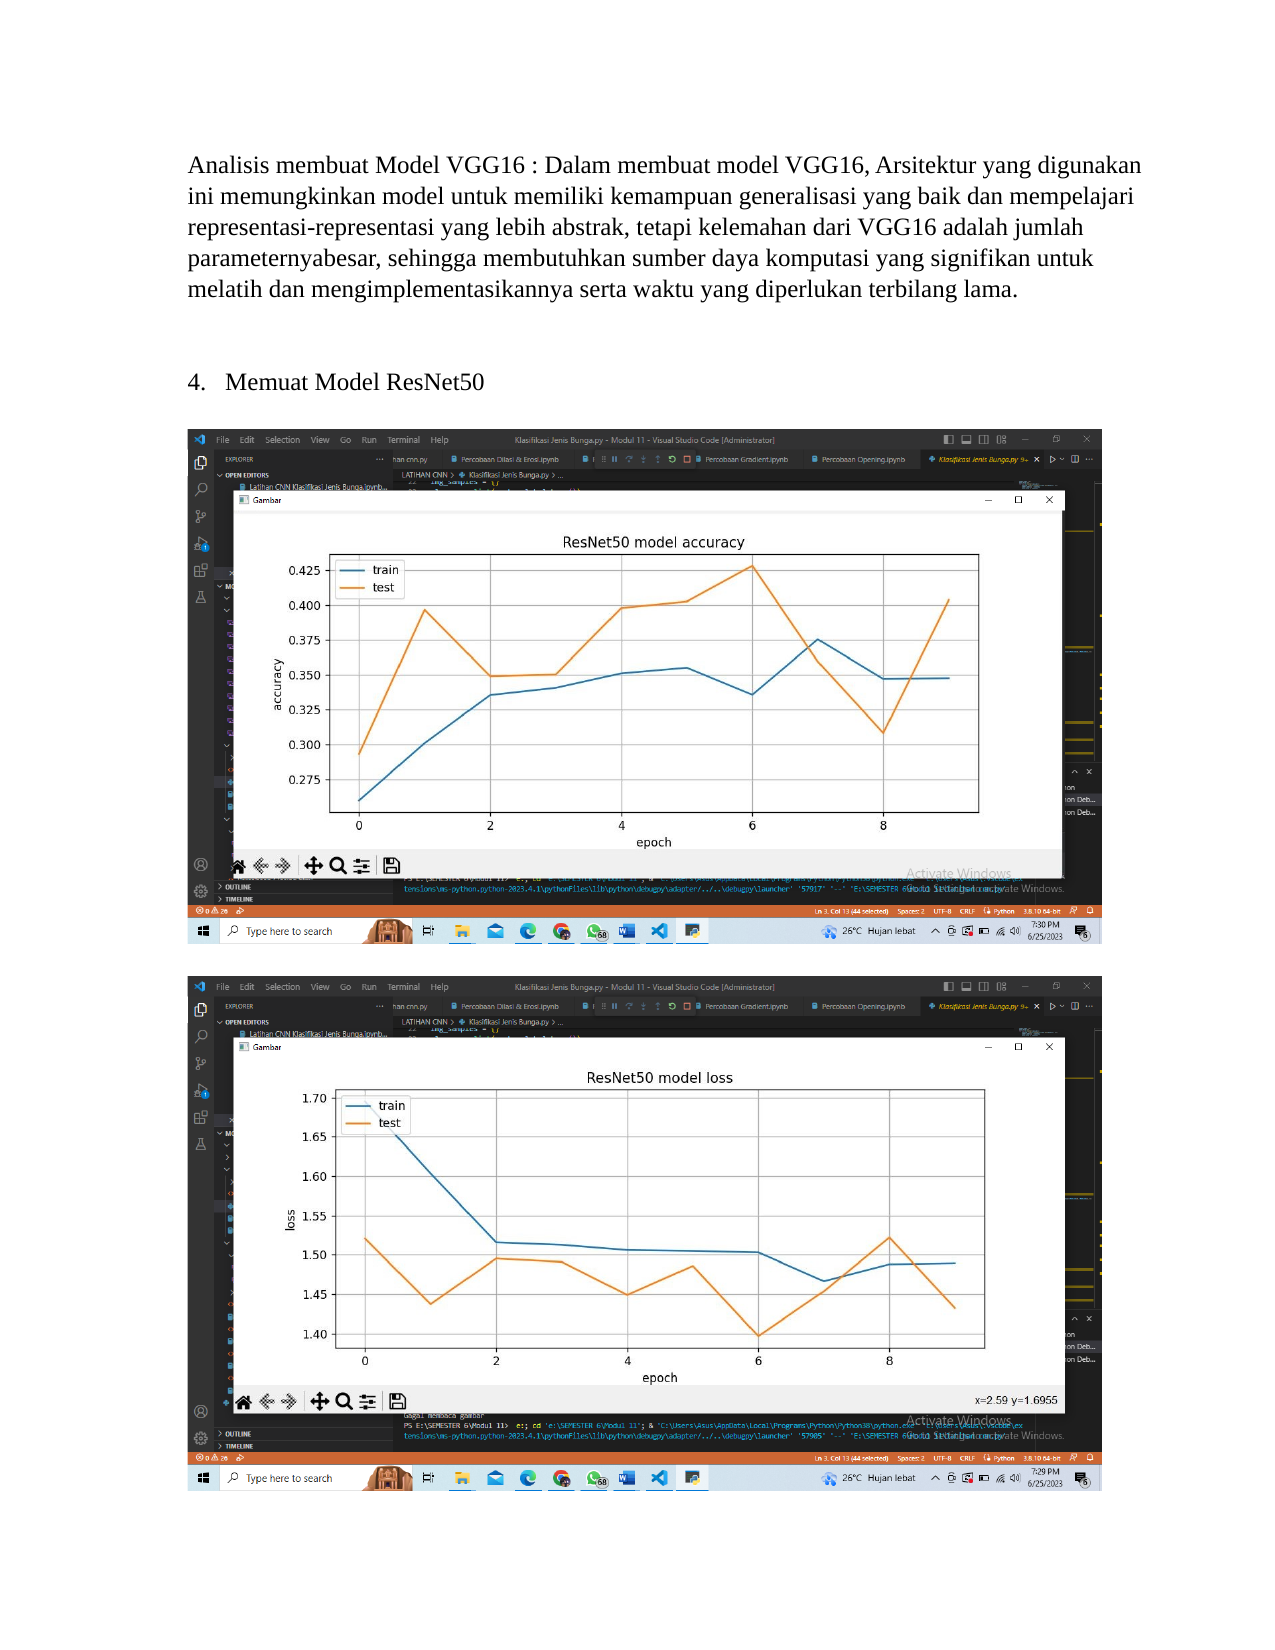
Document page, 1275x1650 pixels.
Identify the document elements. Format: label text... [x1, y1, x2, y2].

text Analisis membuat Model VGG16 : Dalam membuat model VGG16, Arsitektur yang digunakan ini memungkinkan model untuk memiliki kemampuan generalisasi yang baik dan mempelajari representasi-representasi yang lebih abstrak, tetapi kelemahan dari VGG16 adalah jumlah parameternyabesar, sehingga membutuhkan sumber daya komputasi yang signifikan untuk melatih dan mengimplementasikannya serta waktu yang diperlukan terbilang lama. [187, 150, 1144, 303]
picture [187, 976, 1102, 1491]
picture [187, 429, 1102, 944]
list Memuat Model ResNet50 [187, 367, 1153, 396]
